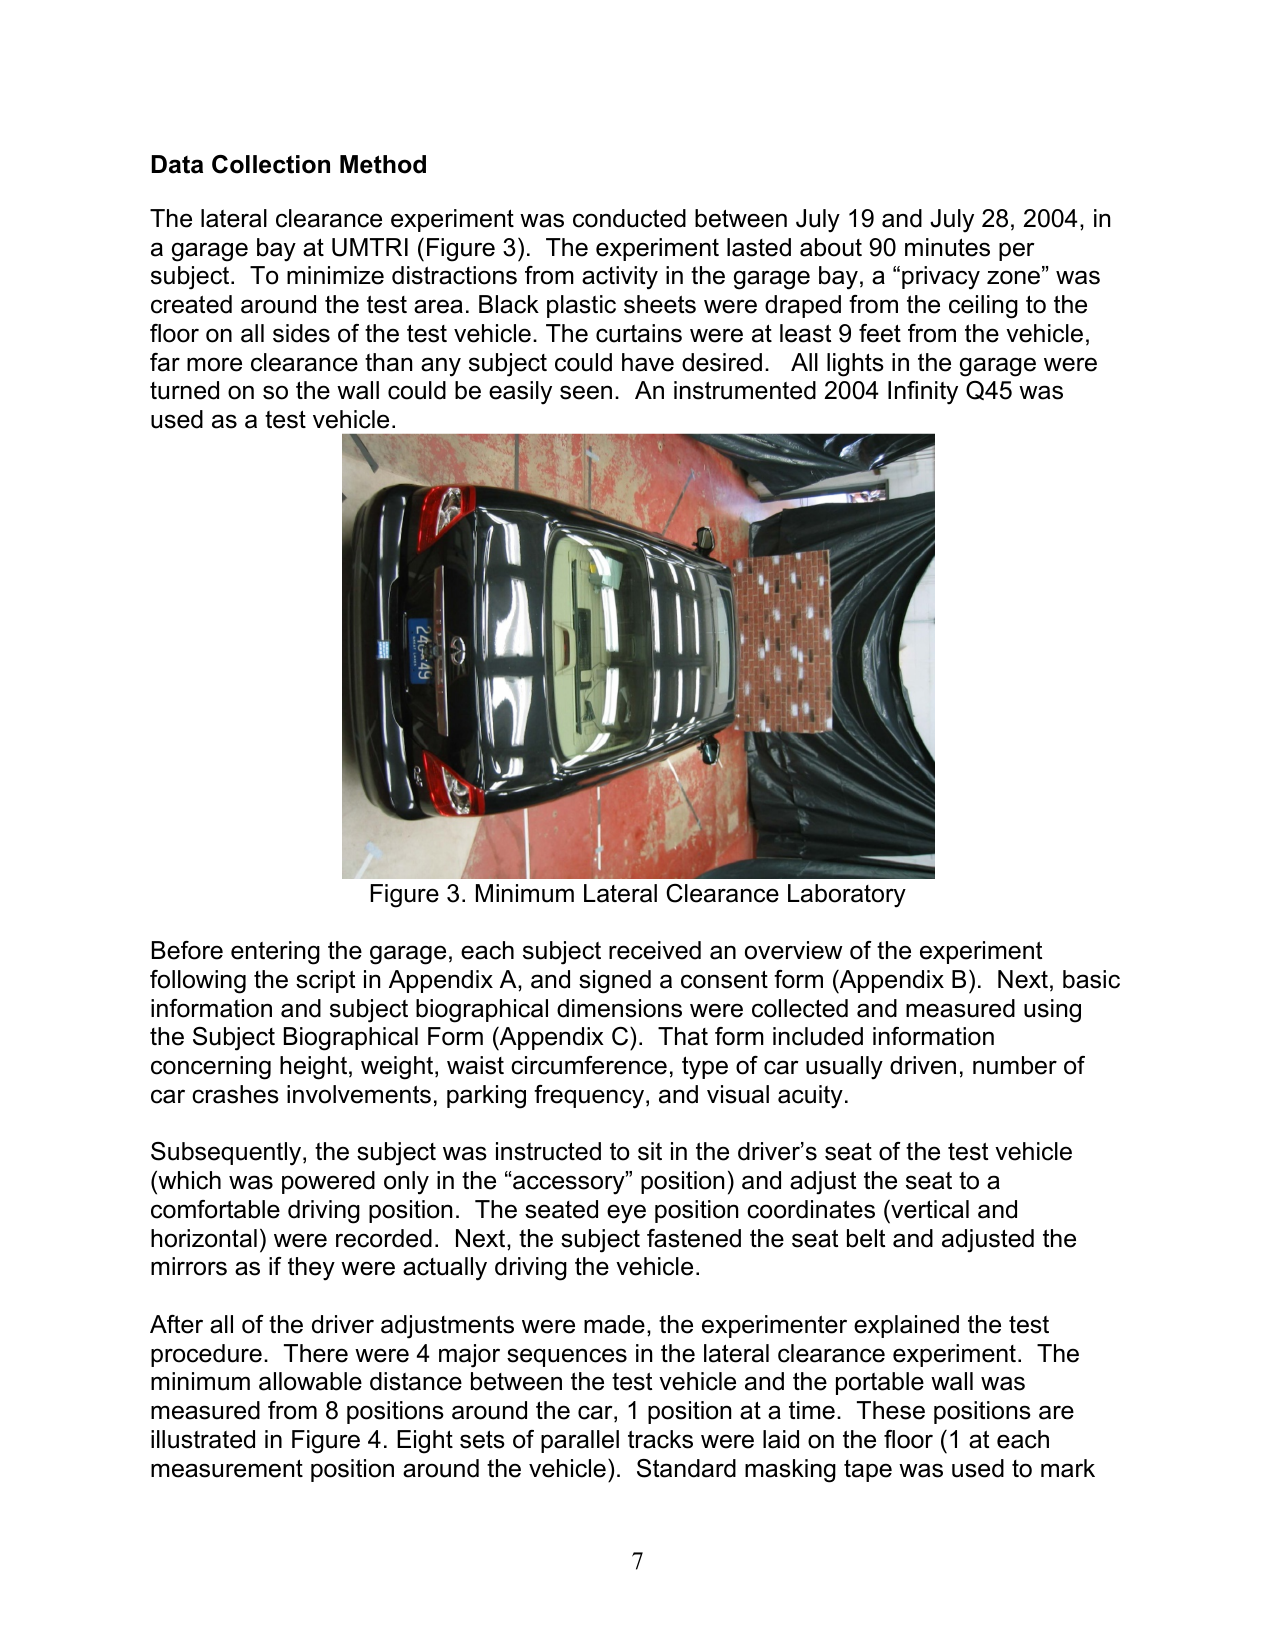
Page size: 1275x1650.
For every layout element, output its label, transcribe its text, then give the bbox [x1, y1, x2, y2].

subtitle Data Collection Method [150, 150, 1125, 179]
text The lateral clearance experiment was conducted between July 19 and July 28, 2004, in a garage bay at UMTRI (Figure 3). The experiment lasted about 90 minutes per subject. To minimize distractions from activity in the garage bay, a “privacy zone” was created around the test area. Black plastic sheets were draped from the ceiling to the floor on all sides of the test vehicle. The curtains were at least 9 feet from the vehicle, far more clearance than any subject could have desired. All lights in the garage were turned on so the wall could be easily seen. An instrumented 2004 Infinity Q45 was used as a test vehicle. [150, 204, 1125, 434]
text Subsequently, the subject was instructed to sit in the driver’s seat of the test vehicle (which was powered only in the “accessory” position) and adjust the seat to a comfortable driving position. The seated eye position coordinates (vertical and horizontal) were recorded. Next, the subject fastened the seat belt and adjusted the mirrors as if they were actually driving the vehicle. [150, 1137, 1125, 1281]
text Before entering the garage, each subject received an overview of the experiment following the script in Appendix A, and signed a consent form (Appendix B). Next, basic information and subject biographical dimensions were collected and measured using the Subject Biographical Form (Appendix C). That form included information concerning height, weight, waist circumference, type of car usually driven, number of car crashes involvements, parking frequency, and visual acuity. [150, 936, 1125, 1109]
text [150, 1310, 1125, 1482]
picture [342, 434, 935, 879]
text Figure 3. Minimum Lateral Clearance Laboratory [150, 879, 1125, 907]
